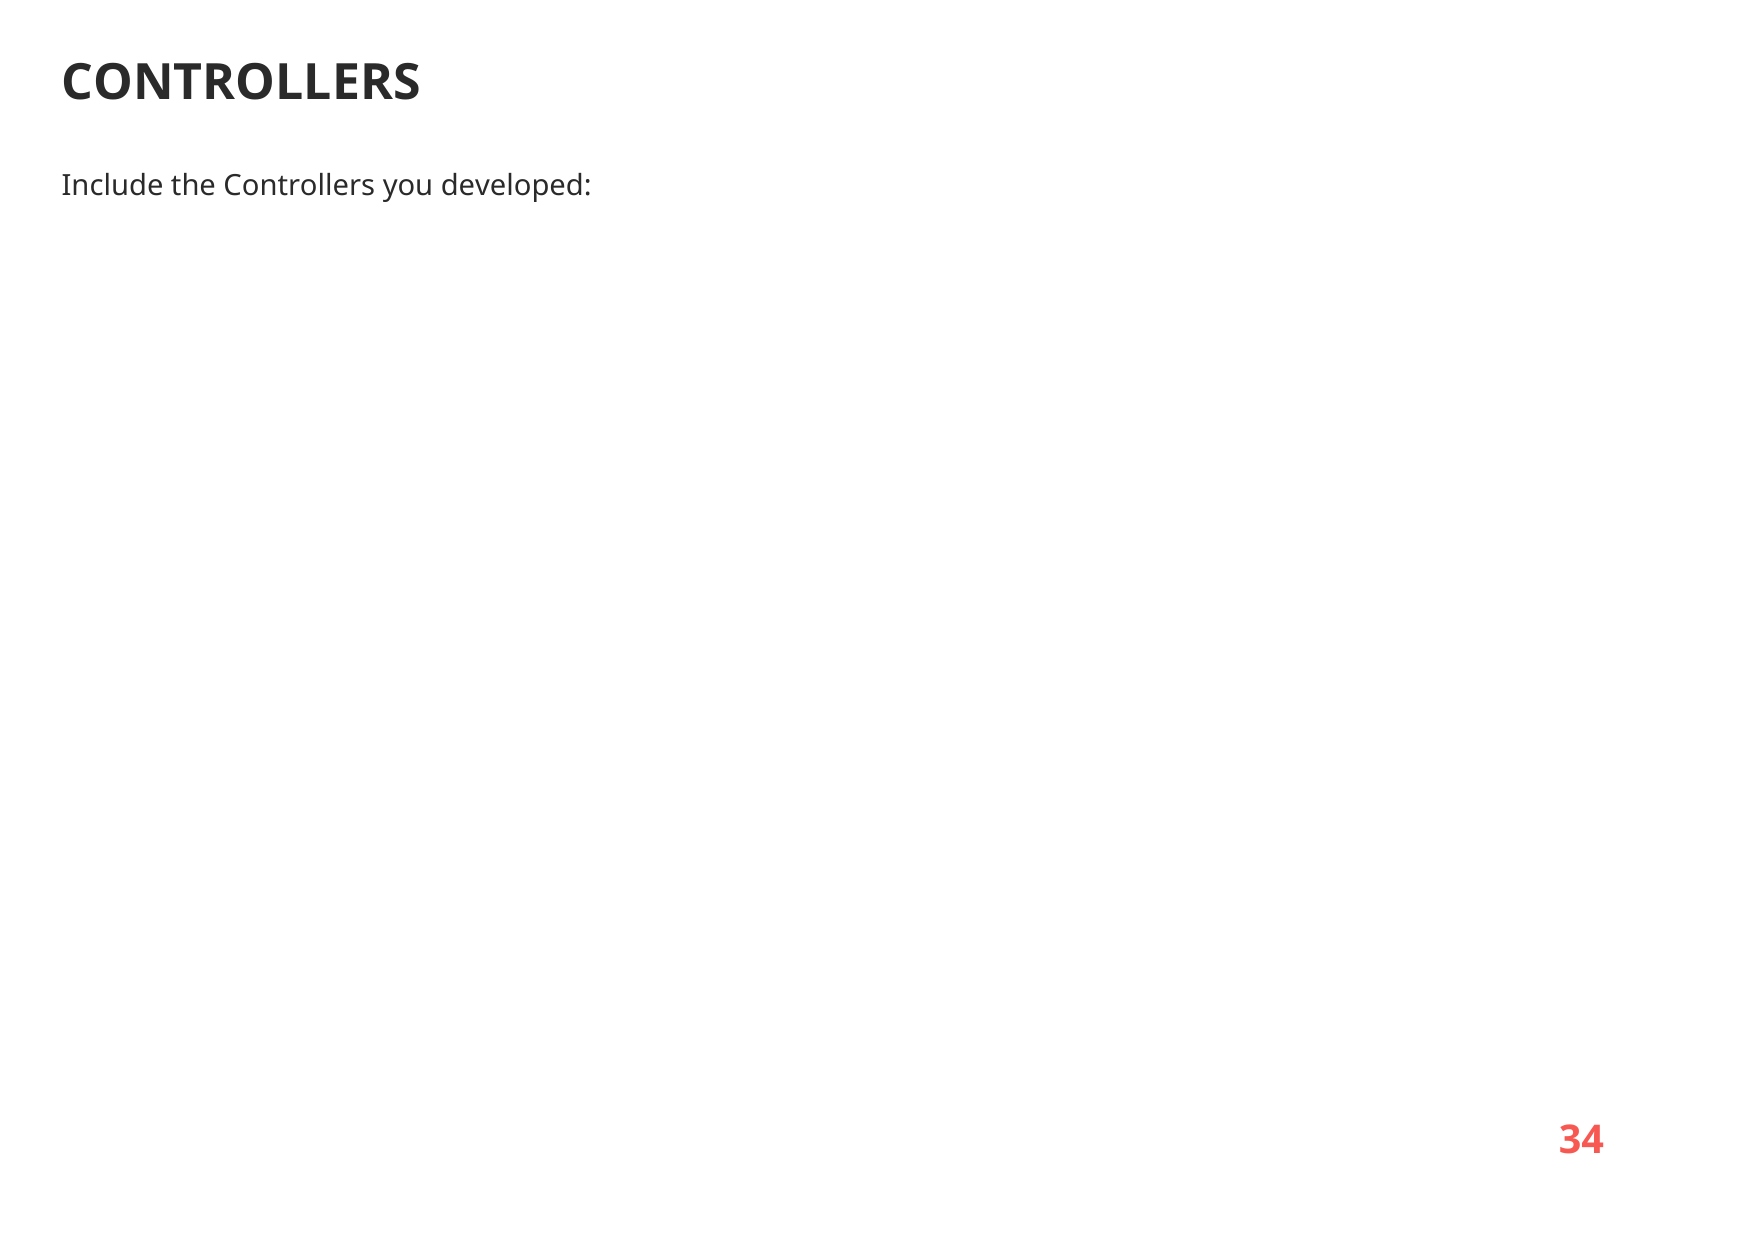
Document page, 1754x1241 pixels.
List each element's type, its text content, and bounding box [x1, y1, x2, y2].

subtitle ControllerS [61, 46, 1604, 114]
subtitle Include the Controllers you developed: [61, 164, 1604, 204]
